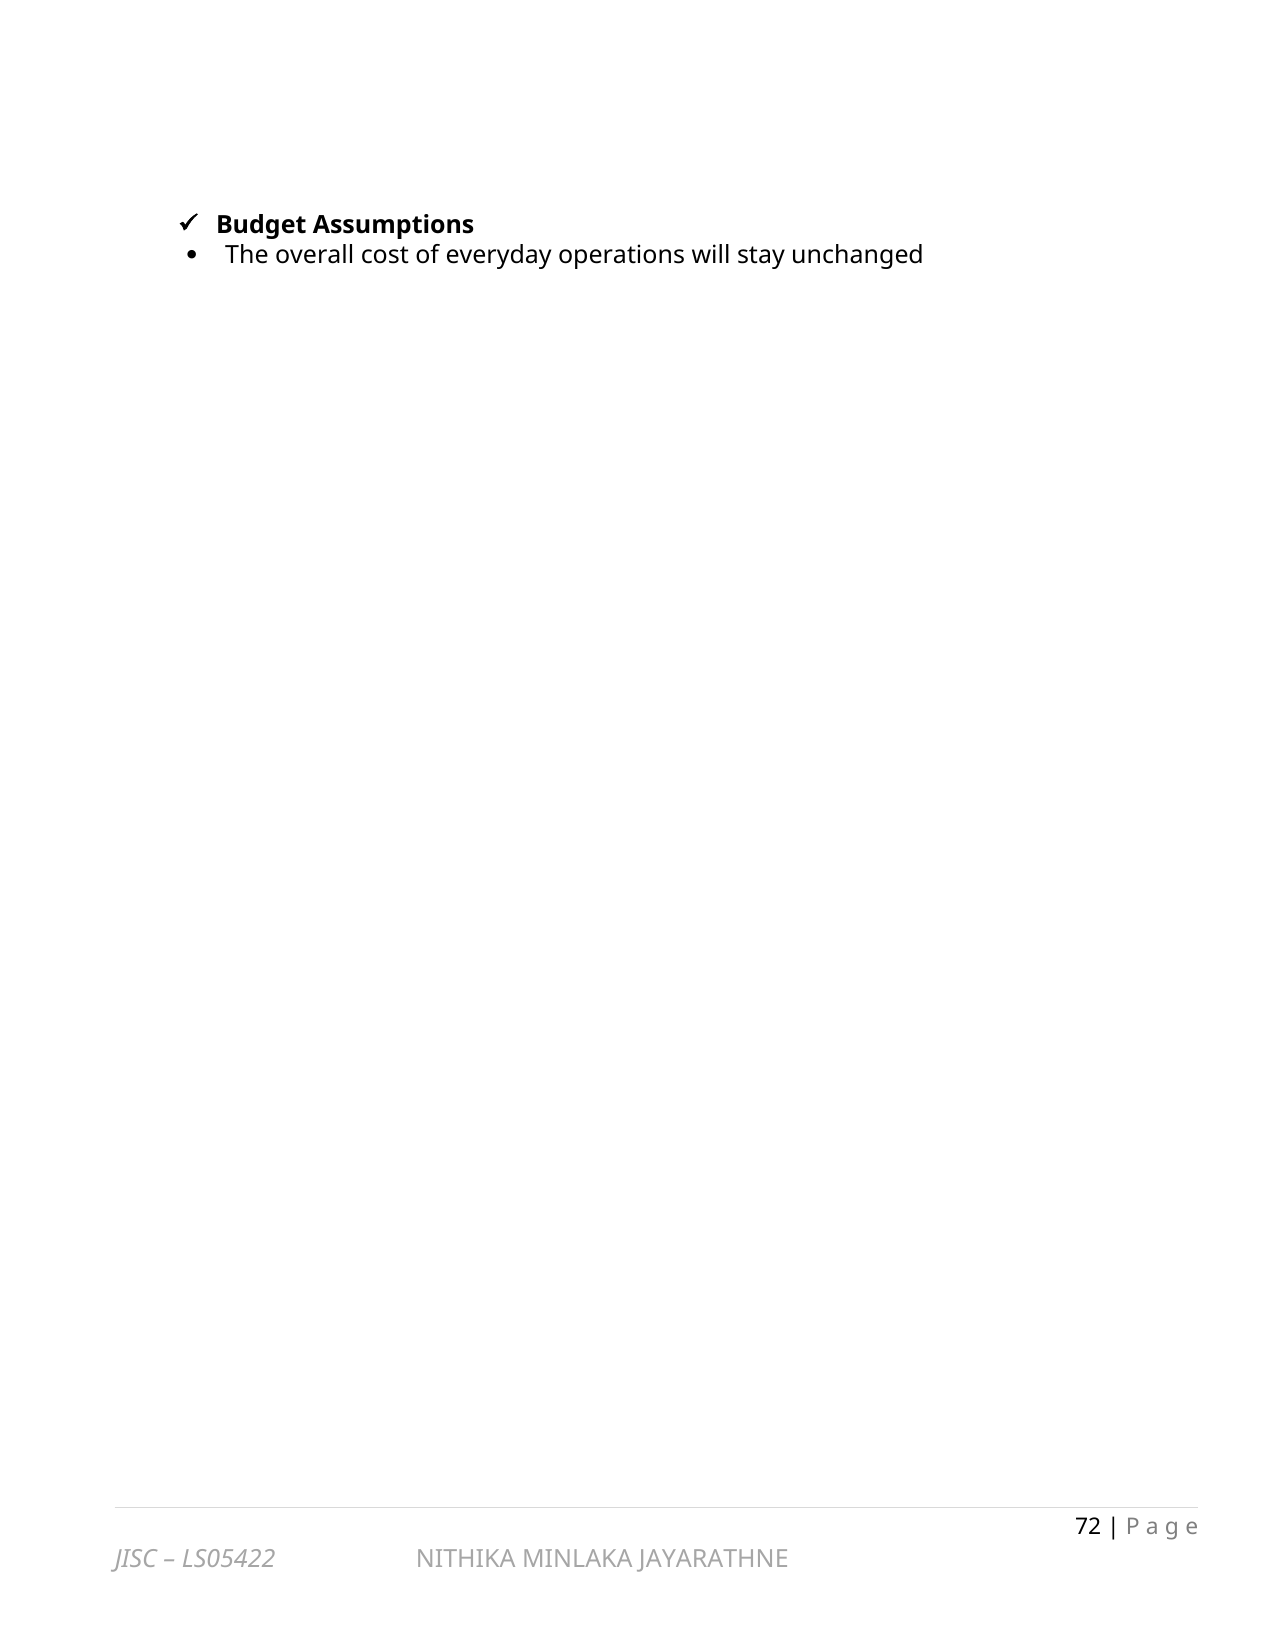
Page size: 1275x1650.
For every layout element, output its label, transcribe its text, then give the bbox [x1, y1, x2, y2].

list Budget Assumptions [178, 209, 1198, 239]
list The overall cost of everyday operations will stay unchanged [187, 239, 1198, 270]
